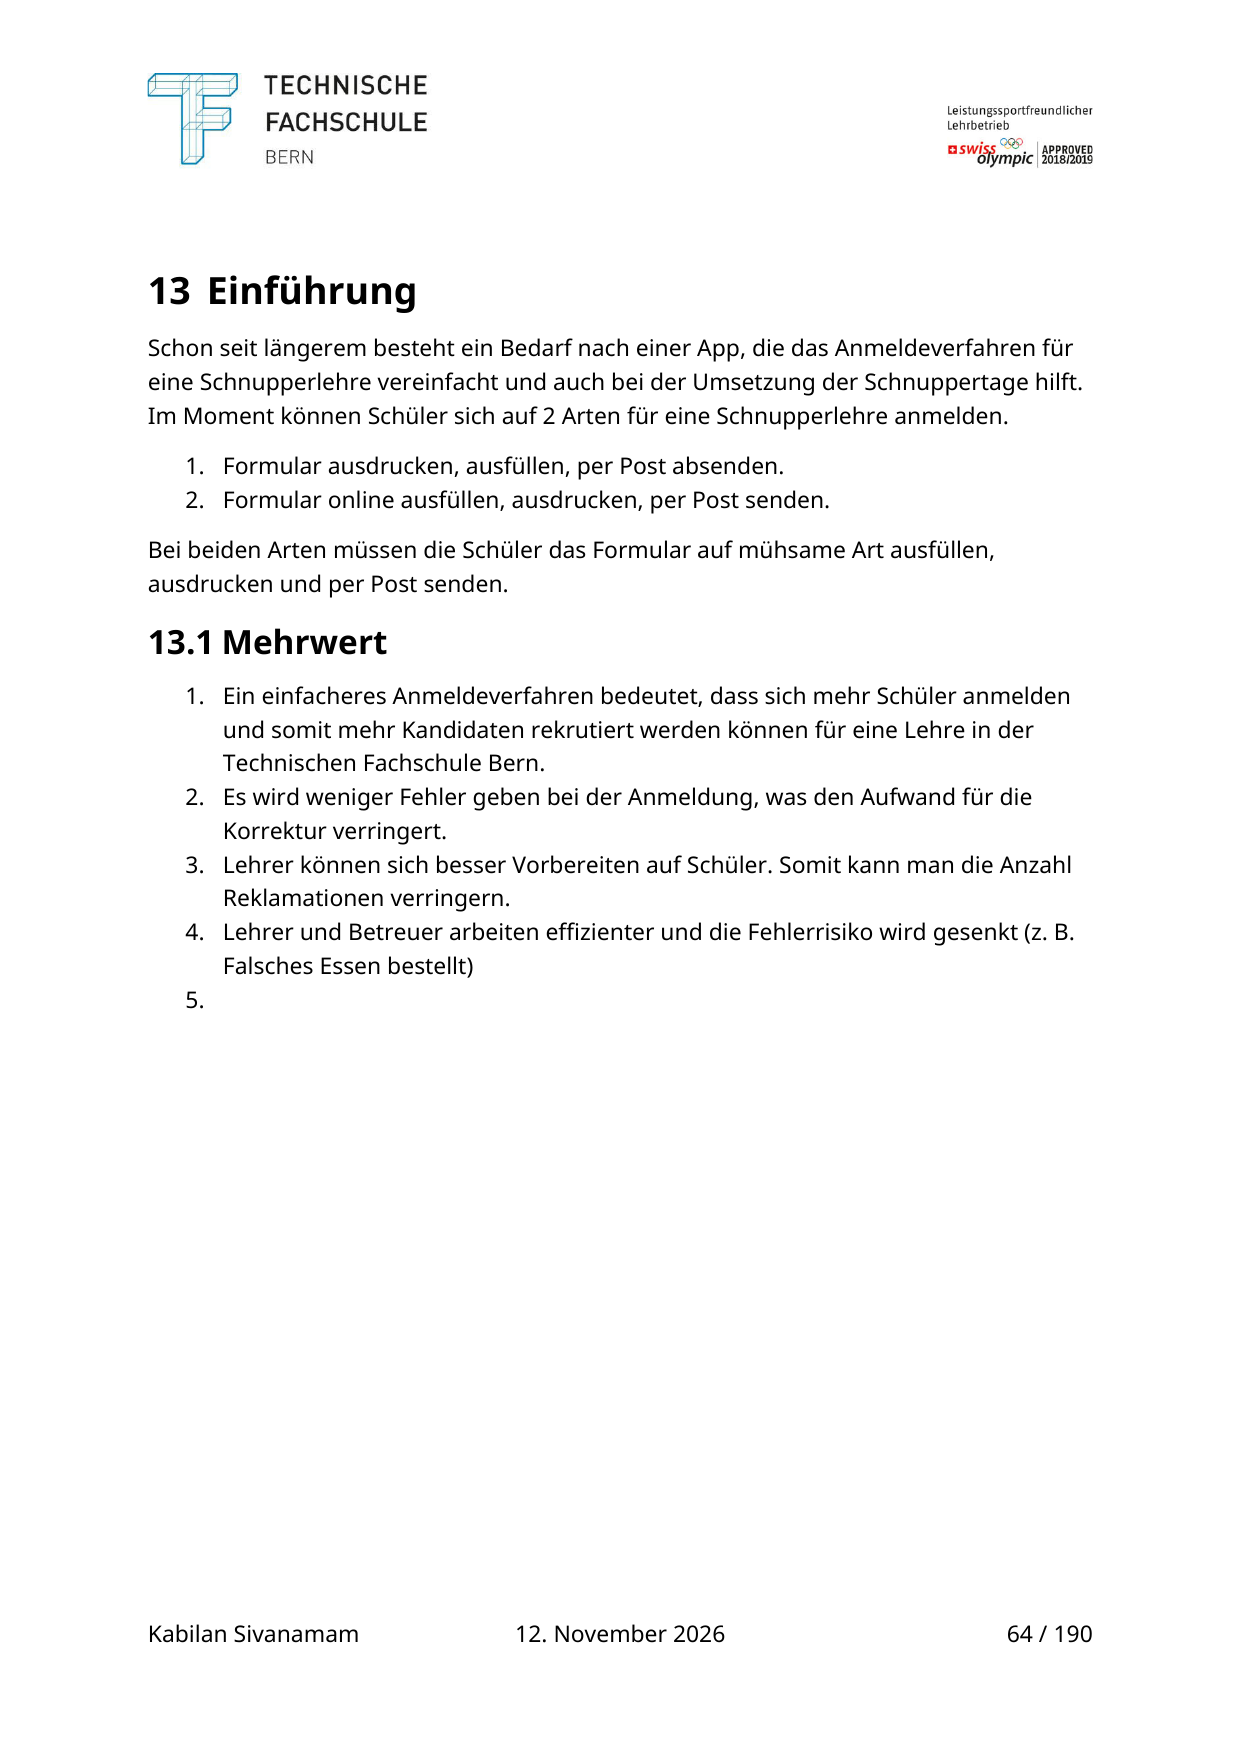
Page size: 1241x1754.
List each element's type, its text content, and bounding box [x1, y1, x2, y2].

text Bei beiden Arten müssen die Schüler das Formular auf mühsame Art ausfüllen, ausdrucken und per Post senden. [148, 534, 1093, 599]
list Lehrer und Betreuer arbeiten effizienter und die Fehlerrisiko wird gesenkt (z. B. Falsches Essen bestellt) [185, 916, 1093, 981]
list Formular online ausfüllen, ausdrucken, per Post senden. [185, 484, 1093, 515]
list Formular ausdrucken, ausfüllen, per Post absenden. [185, 450, 1093, 481]
subtitle Einführung [148, 264, 1093, 316]
list Es wird weniger Fehler geben bei der Anmeldung, was den Aufwand für die Korrektur verringert. [185, 781, 1093, 846]
picture [147, 73, 1093, 196]
subtitle Mehrwert [148, 618, 1093, 664]
list Lehrer können sich besser Vorbereiten auf Schüler. Somit kann man die Anzahl Reklamationen verringern. [185, 849, 1093, 914]
text Schon seit längerem besteht ein Bedarf nach einer App, die das Anmeldeverfahren für eine Schnupperlehre vereinfacht und auch bei der Umsetzung der Schnuppertage hilft. Im Moment können Schüler sich auf 2 Arten für eine Schnupperlehre anmelden. [148, 332, 1093, 431]
list Ein einfacheres Anmeldeverfahren bedeutet, dass sich mehr Schüler anmelden und somit mehr Kandidaten rekrutiert werden können für eine Lehre in der Technischen Fachschule Bern. [185, 680, 1093, 779]
